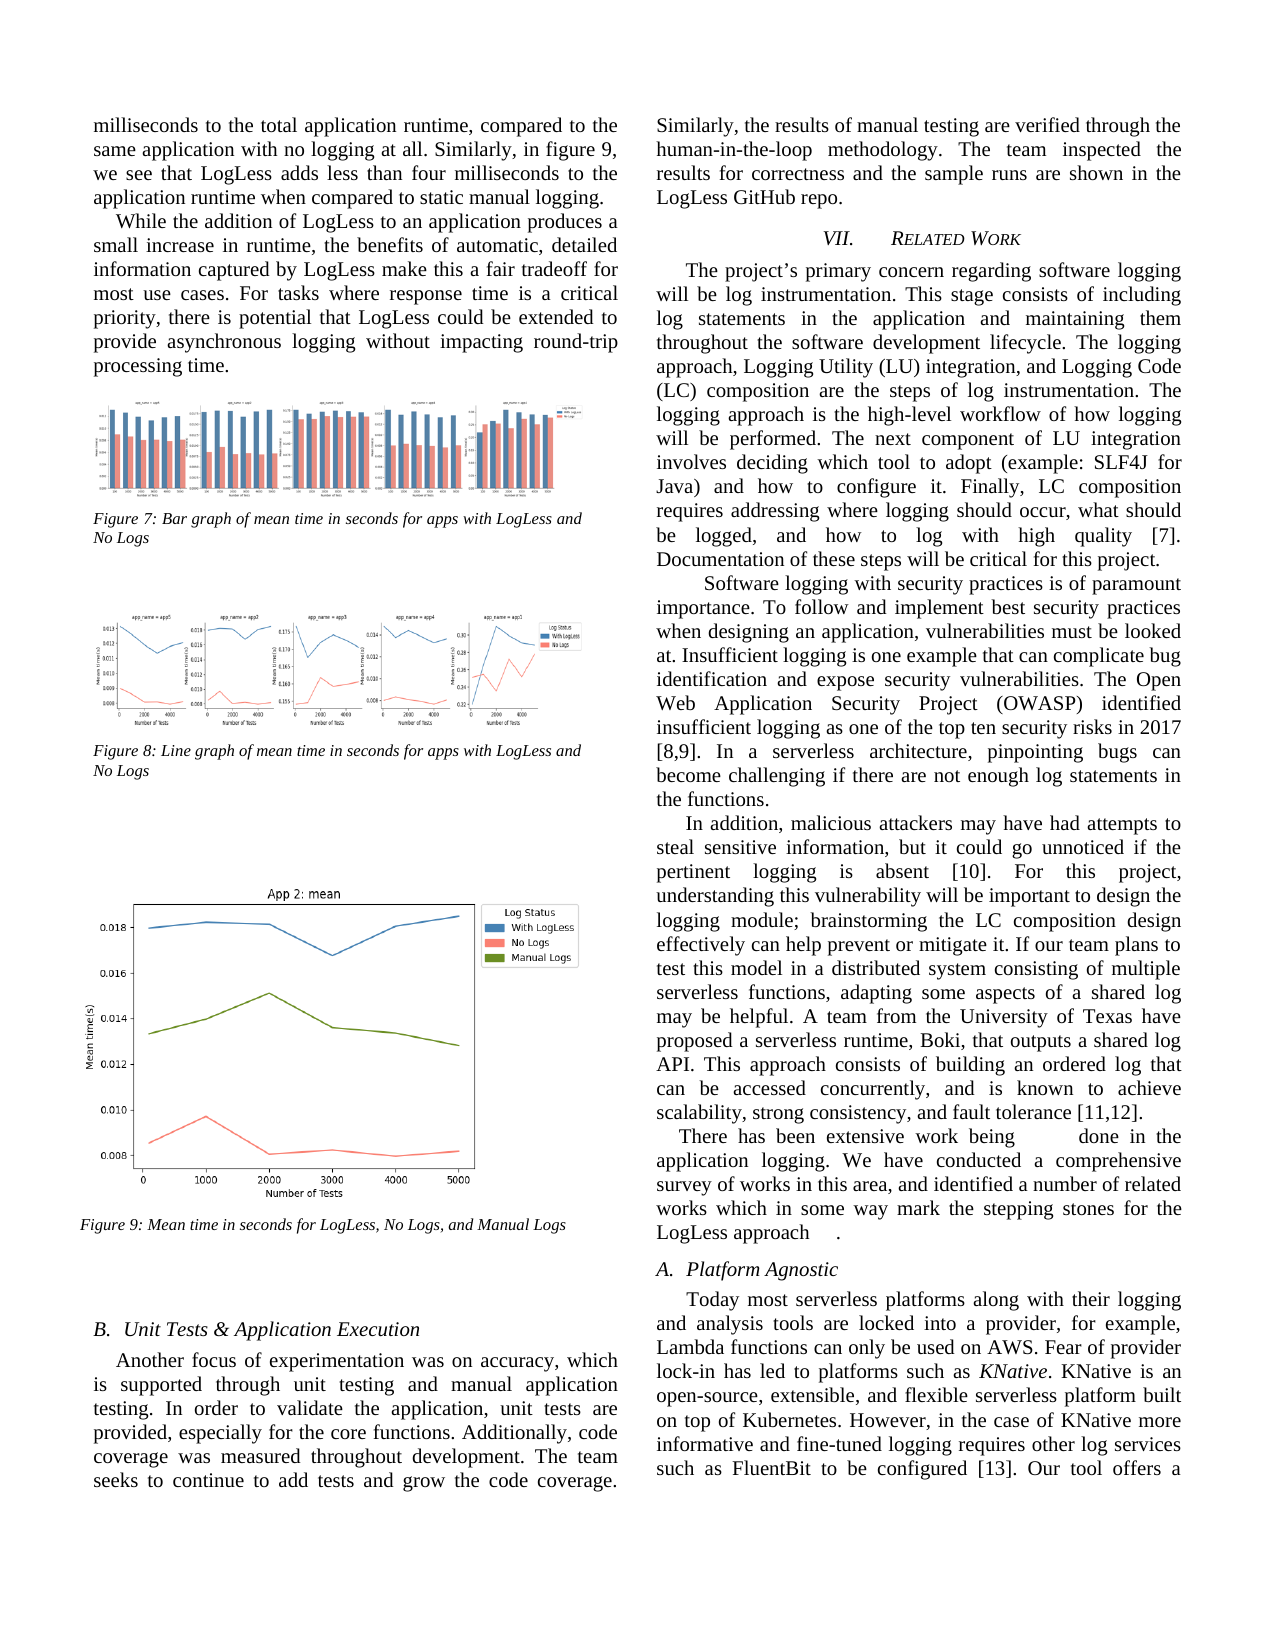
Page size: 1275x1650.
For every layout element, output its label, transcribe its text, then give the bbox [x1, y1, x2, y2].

subtitle Platform Agnostic [656, 1257, 1182, 1281]
text There has been extensive done in the application logging. We have. [656, 1124, 1182, 1244]
picture [93, 610, 584, 730]
text Software logging with security practices is of paramount importance. To follow and implement best security practices when designing an application, vulnerabilities must be looked at. Insufficient logging is one example that can complicate bug identification and expose security vulnerabilities. The Open Web Application Security Project (OWASP) identified insufficient logging as one of the top ten security risks in 2017 [8,9]. In a serverless architecture, pinpointing bugs can become challenging if there are not enough log statements in the functions. [656, 571, 1182, 811]
picture [79, 881, 584, 1206]
text The project’s primary concern regarding software logging will be log instrumentation. This stage consists of including log statements in the application and maintaining them throughout the software development lifecycle. The logging approach, Logging Utility (LU) integration, and Logging Code (LC) composition are the steps of log instrumentation. The logging approach is the high-level workflow of how logging will be performed. The next component of LU integration involves deciding which tool to adopt (example: SLF4J for Java) and how to configure it. Finally, LC composition requires addressing where logging should occur, what should be logged, and how to log with high quality [7]. Documentation of these steps will be critical for this project. [656, 258, 1182, 571]
text While the addition of LogLess to an application produces a small increase in runtime, the benefits of automatic, detailed information captured by LogLess make this a fair tradeoff for most use cases. For tasks where response time is a critical priority, there is potential that LogLess could be extended to provide asynchronous logging without impacting round-trip processing time. [93, 209, 619, 377]
text Another focus of experimentation was on accuracy, which is supported through unit testing and manual application testing. In order to validate the application, unit tests are provided, especially for the core functions. Additionally, code coverage was measured throughout development. The team seeks to continue to add tests and grow the code coverage. Similarly, the results of manual testing are verified through the human-in-the-loop methodology. The team inspected the results for correctness and the sample runs are shown in the LogLess GitHub repo. [656, 112, 1182, 209]
picture [93, 399, 584, 499]
subtitle Unit Tests & Application Execution [93, 1317, 619, 1341]
text Another focus of experimentation was on accuracy, which is supported through unit testing and manual application testing. In order to validate the application, unit tests are provided, especially for the core functions. Additionally, code coverage was measured throughout development. The team seeks to continue to add tests and grow the code coverage. Similarly, the results of manual testing are verified through the human-in-the-loop methodology. The team inspected the results for correctness and the sample runs are shown in the LogLess GitHub repo. [93, 1348, 619, 1492]
subtitle Related Work [656, 225, 1182, 249]
text In addition, malicious attackers may have had attempts to steal sensitive information, but it could go unnoticed if the pertinent logging is absent [10]. For this project, understanding this vulnerability will be important to design the logging module; brainstorming the LC composition design effectively can help prevent or mitigate it. If our team plans to test this model in a distributed system consisting of multiple serverless functions, adapting some aspects of a shared log may be helpful. A team from the University of Texas have proposed a serverless runtime, Boki, that outputs a shared log API. This approach consists of building an ordered log that can be accessed concurrently, and is known to achieve scalability, strong consistency, and fault tolerance [11,12]. [656, 811, 1182, 1124]
